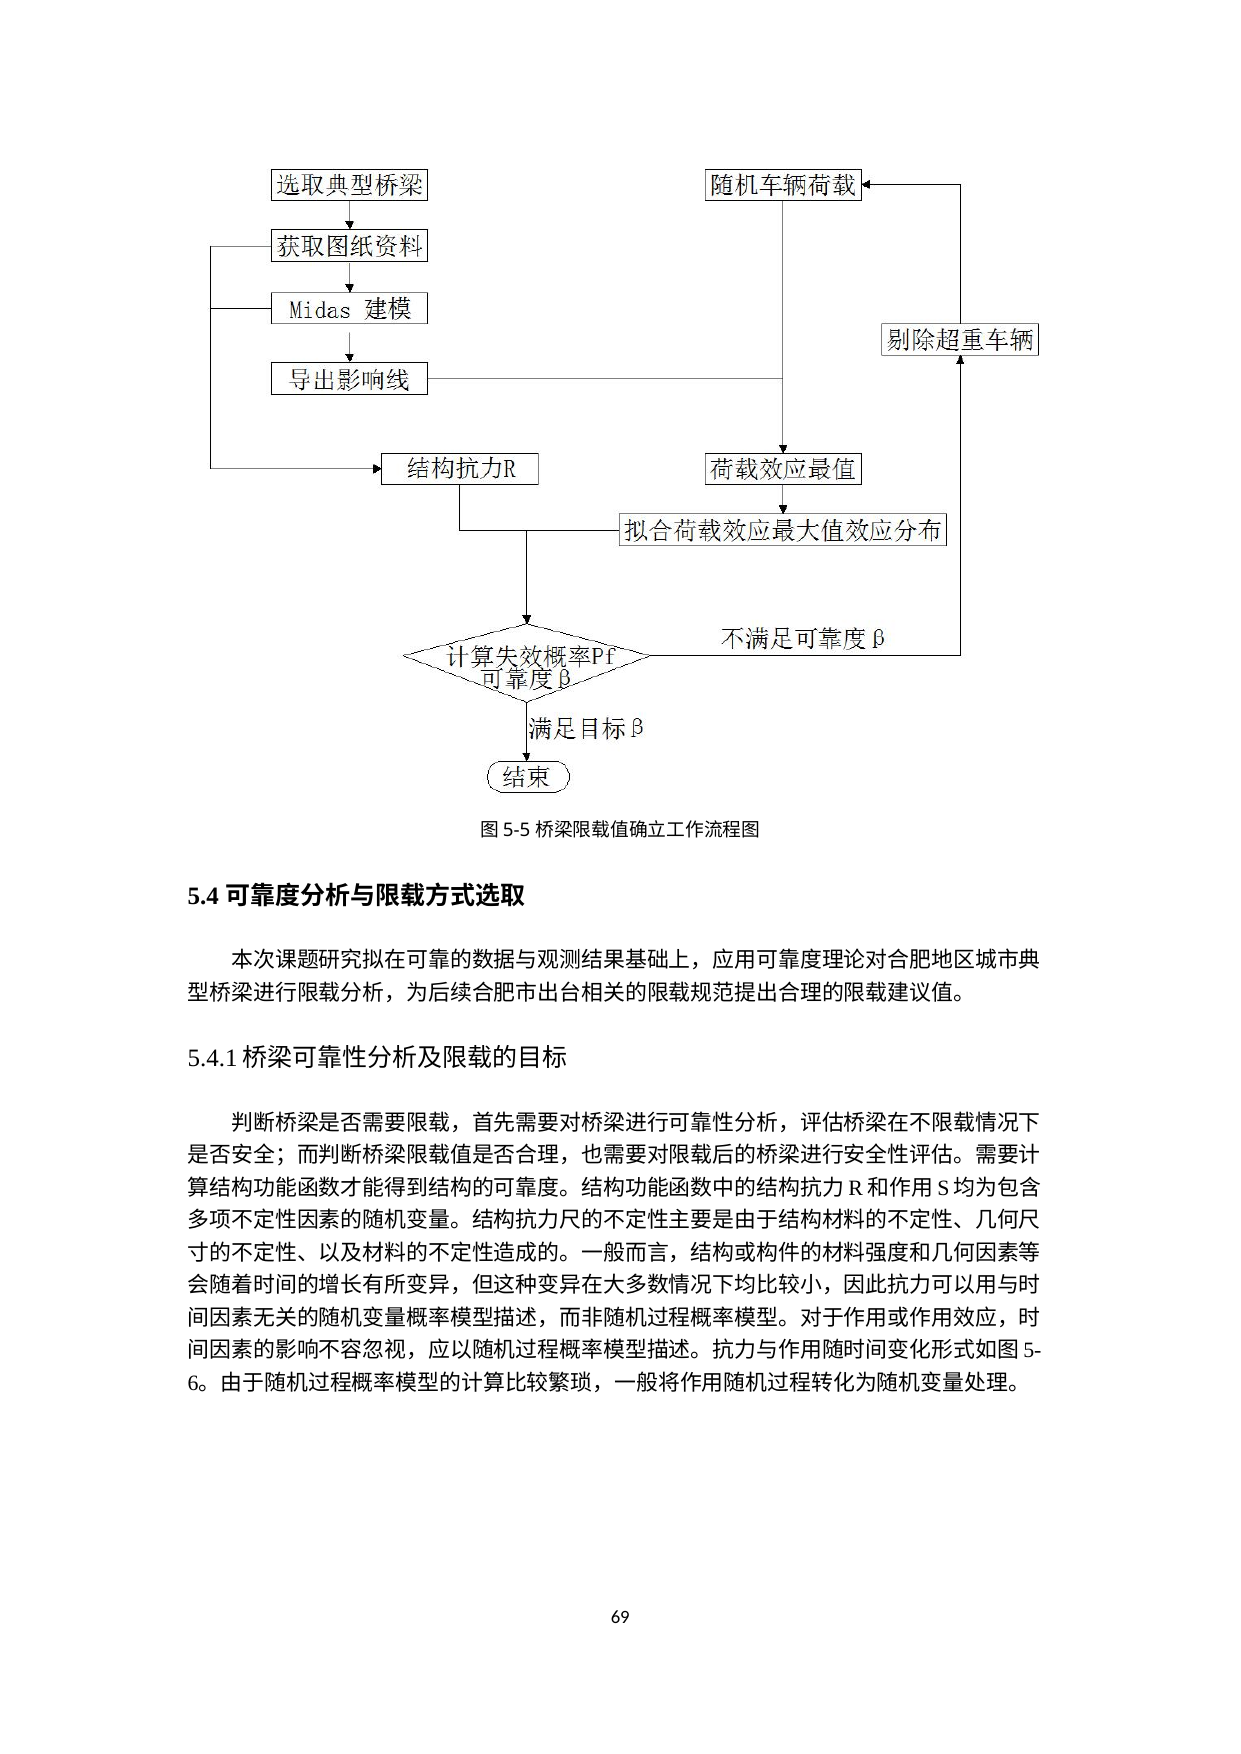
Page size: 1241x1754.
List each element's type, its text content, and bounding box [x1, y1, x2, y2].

text 判断桥梁是否需要限载，首先需要对桥梁进行可靠性分析，评估桥梁在不限载情况下是否安全；而判断桥梁限载值是否合理，也需要对限载后的桥梁进行安全性评估。需要计算结构功能函数才能得到结构的可靠度。结构功能函数中的结构抗力R和作用S均为包含多项不定性因素的随机变量。结构抗力尺的不定性主要是由于结构材料的不定性、几何尺寸的不定性、以及材料的不定性造成的。一般而言，结构或构件的材料强度和几何因素等会随着时间的增长有所变异，但这种变异在大多数情况下均比较小，因此抗力可以用与时间因素无关的随机变量概率模型描述，而非随机过程概率模型。对于作用或作用效应，时间因素的影响不容忽视，应以随机过程概率模型描述。抗力与作用随时间变化形式如图5-6。由于随机过程概率模型的计算比较繁琐，一般将作用随机过程转化为随机变量处理。 [187, 1104, 1053, 1397]
text 图5-5 桥梁限载值确立工作流程图 [187, 812, 1053, 844]
text 5.4.1桥梁可靠性分析及限载的目标 [187, 1023, 1053, 1088]
text 本次课题研究拟在可靠的数据与观测结果基础上，应用可靠度理论对合肥地区城市典型桥梁进行限载分析，为后续合肥市出台相关的限载规范提出合理的限载建议值。 [187, 942, 1053, 1007]
picture [187, 162, 1053, 799]
text 5.4 可靠度分析与限载方式选取 [187, 861, 1053, 926]
